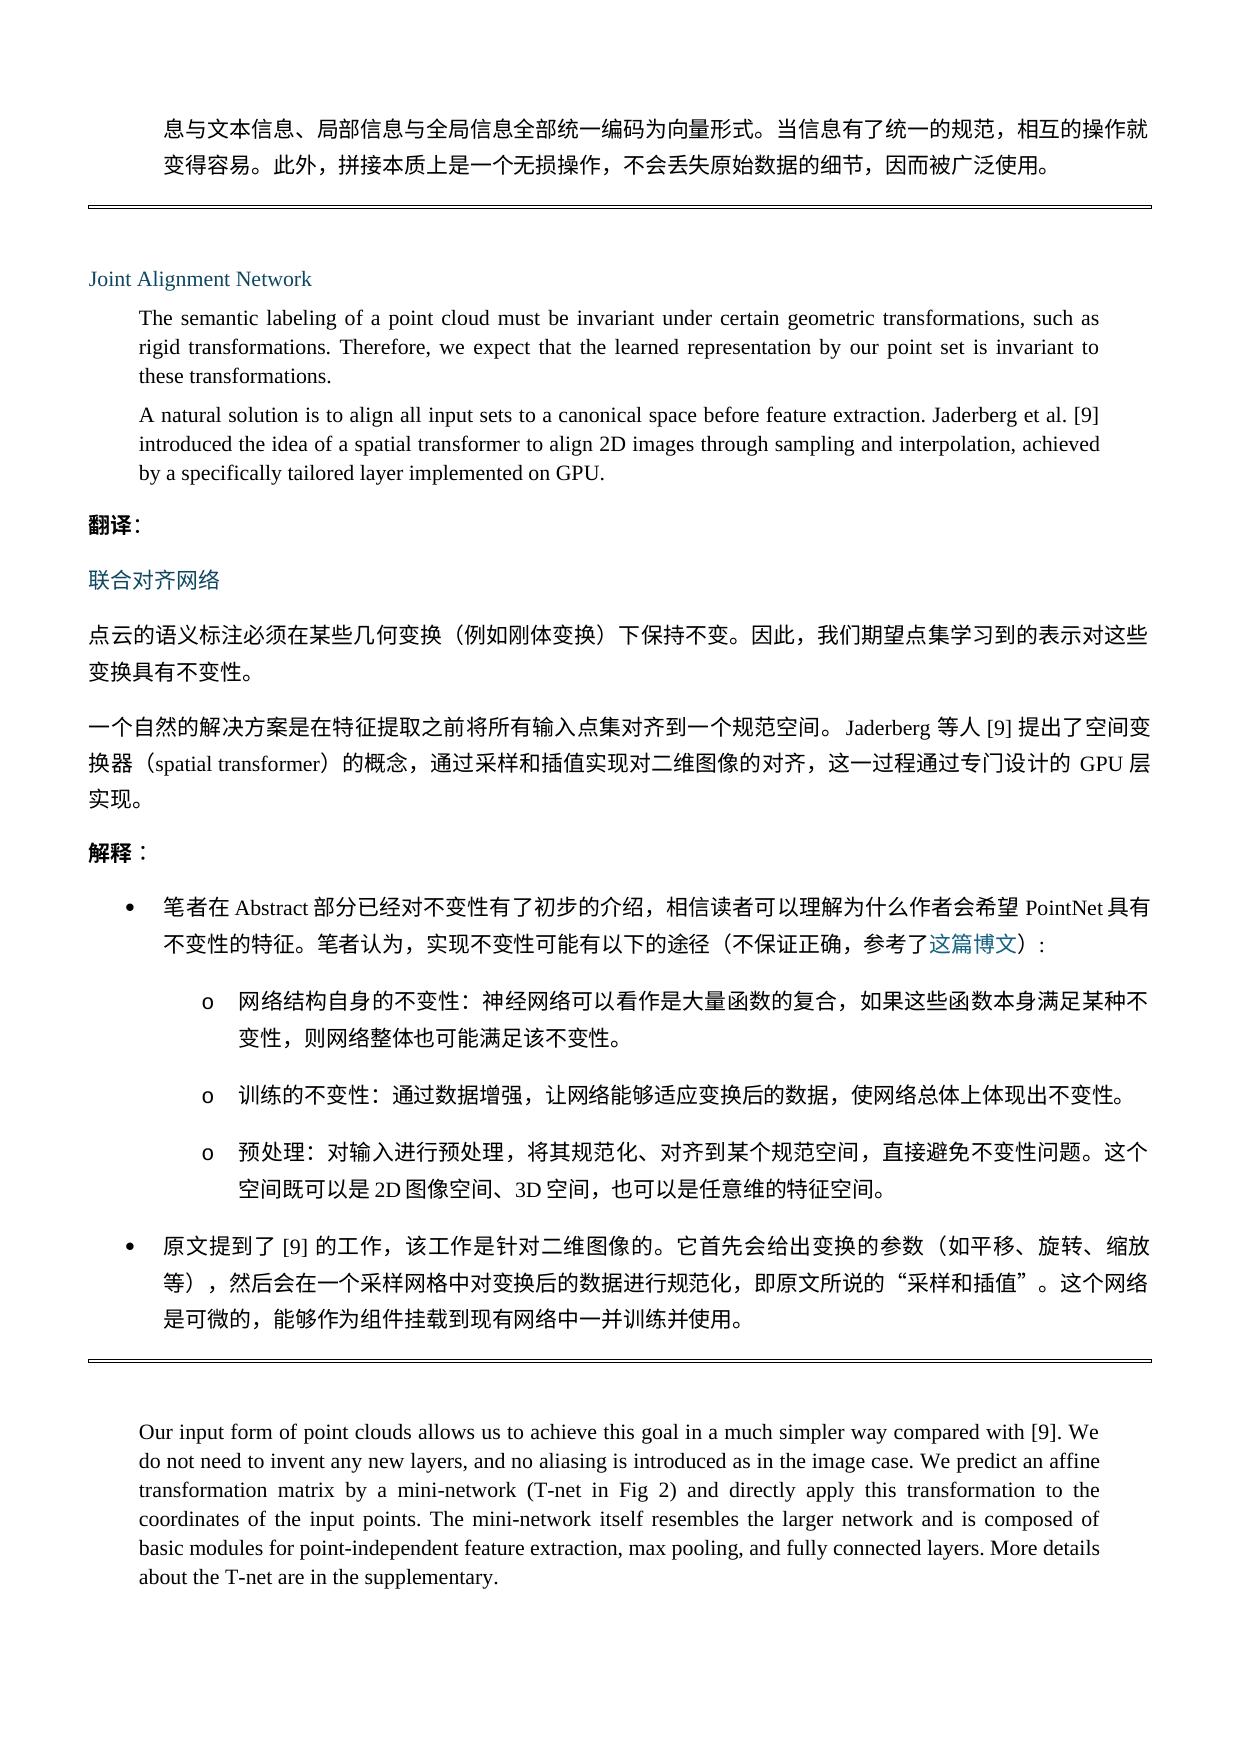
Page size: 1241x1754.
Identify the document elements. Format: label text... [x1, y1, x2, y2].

text 翻译： [89, 508, 1152, 540]
list 原文提到了 [9] 的工作，该工作是针对二维图像的。它首先会给出变换的参数（如平移、旋转、缩放等），然后会在一个采样网格中对变换后的数据进行规范化，即原文所说的“采样和插值”。这个网络是可微的，能够作为组件挂载到现有网络中一并训练并使用。 [126, 1229, 1152, 1334]
text 点云的语义标注必须在某些几何变换（例如刚体变换）下保持不变。因此，我们期望点集学习到的表示对这些变换具有不变性。 [89, 618, 1152, 686]
list 笔者在Abstract部分已经对不变性有了初步的介绍，相信读者可以理解为什么作者会希望PointNet具有不变性的特征。笔者认为，实现不变性可能有以下的途径（不保证正确，参考了这篇博文）: [126, 890, 1152, 958]
list 训练的不变性：通过数据增强，让网络能够适应变换后的数据，使网络总体上体现出不变性。 [201, 1078, 1152, 1110]
list 预处理：对输入进行预处理，将其规范化、对齐到某个规范空间，直接避免不变性问题。这个空间既可以是2D图像空间、3D空间，也可以是任意维的特征空间。 [201, 1135, 1152, 1204]
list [126, 112, 1152, 180]
text 解释： [89, 837, 1152, 867]
list 网络结构自身的不变性：神经网络可以看作是大量函数的复合，如果这些函数本身满足某种不变性，则网络整体也可能满足该不变性。 [201, 984, 1152, 1052]
subtitle 联合对齐网络 [89, 563, 1152, 595]
text 一个自然的解决方案是在特征提取之前将所有输入点集对齐到一个规范空间。Jaderberg 等人 [9] 提出了空间变换器（spatial transformer）的概念，通过采样和插值实现对二维图像的对齐，这一过程通过专门设计的 GPU 层实现。 [89, 710, 1152, 814]
text A natural solution is to align all input sets to a canonical space before feature extraction. Jaderberg et al. [9] introduced the idea of a spatial transformer to align 2D images through sampling and interpolation, achieved by a specifically tailored layer implemented on GPU. [139, 402, 1102, 486]
subtitle Joint Alignment Network [89, 266, 1152, 291]
text The semantic labeling of a point cloud must be invariant under certain geometric transformations, such as rigid transformations. Therefore, we expect that the learned representation by our point set is invariant to these transformations. [139, 305, 1102, 388]
text Our input form of point clouds allows us to achieve this goal in a much simpler way compared with [9]. We do not need to invent any new layers, and no aliasing is introduced as in the image case. We predict an affine transformation matrix by a mini-network (T-net in Fig 2) and directly apply this transformation to the coordinates of the input points. The mini-network itself resembles the larger network and is composed of basic modules for point-independent feature extraction, max pooling, and fully connected layers. More details about the T-net are in the supplementary. [139, 1419, 1102, 1589]
